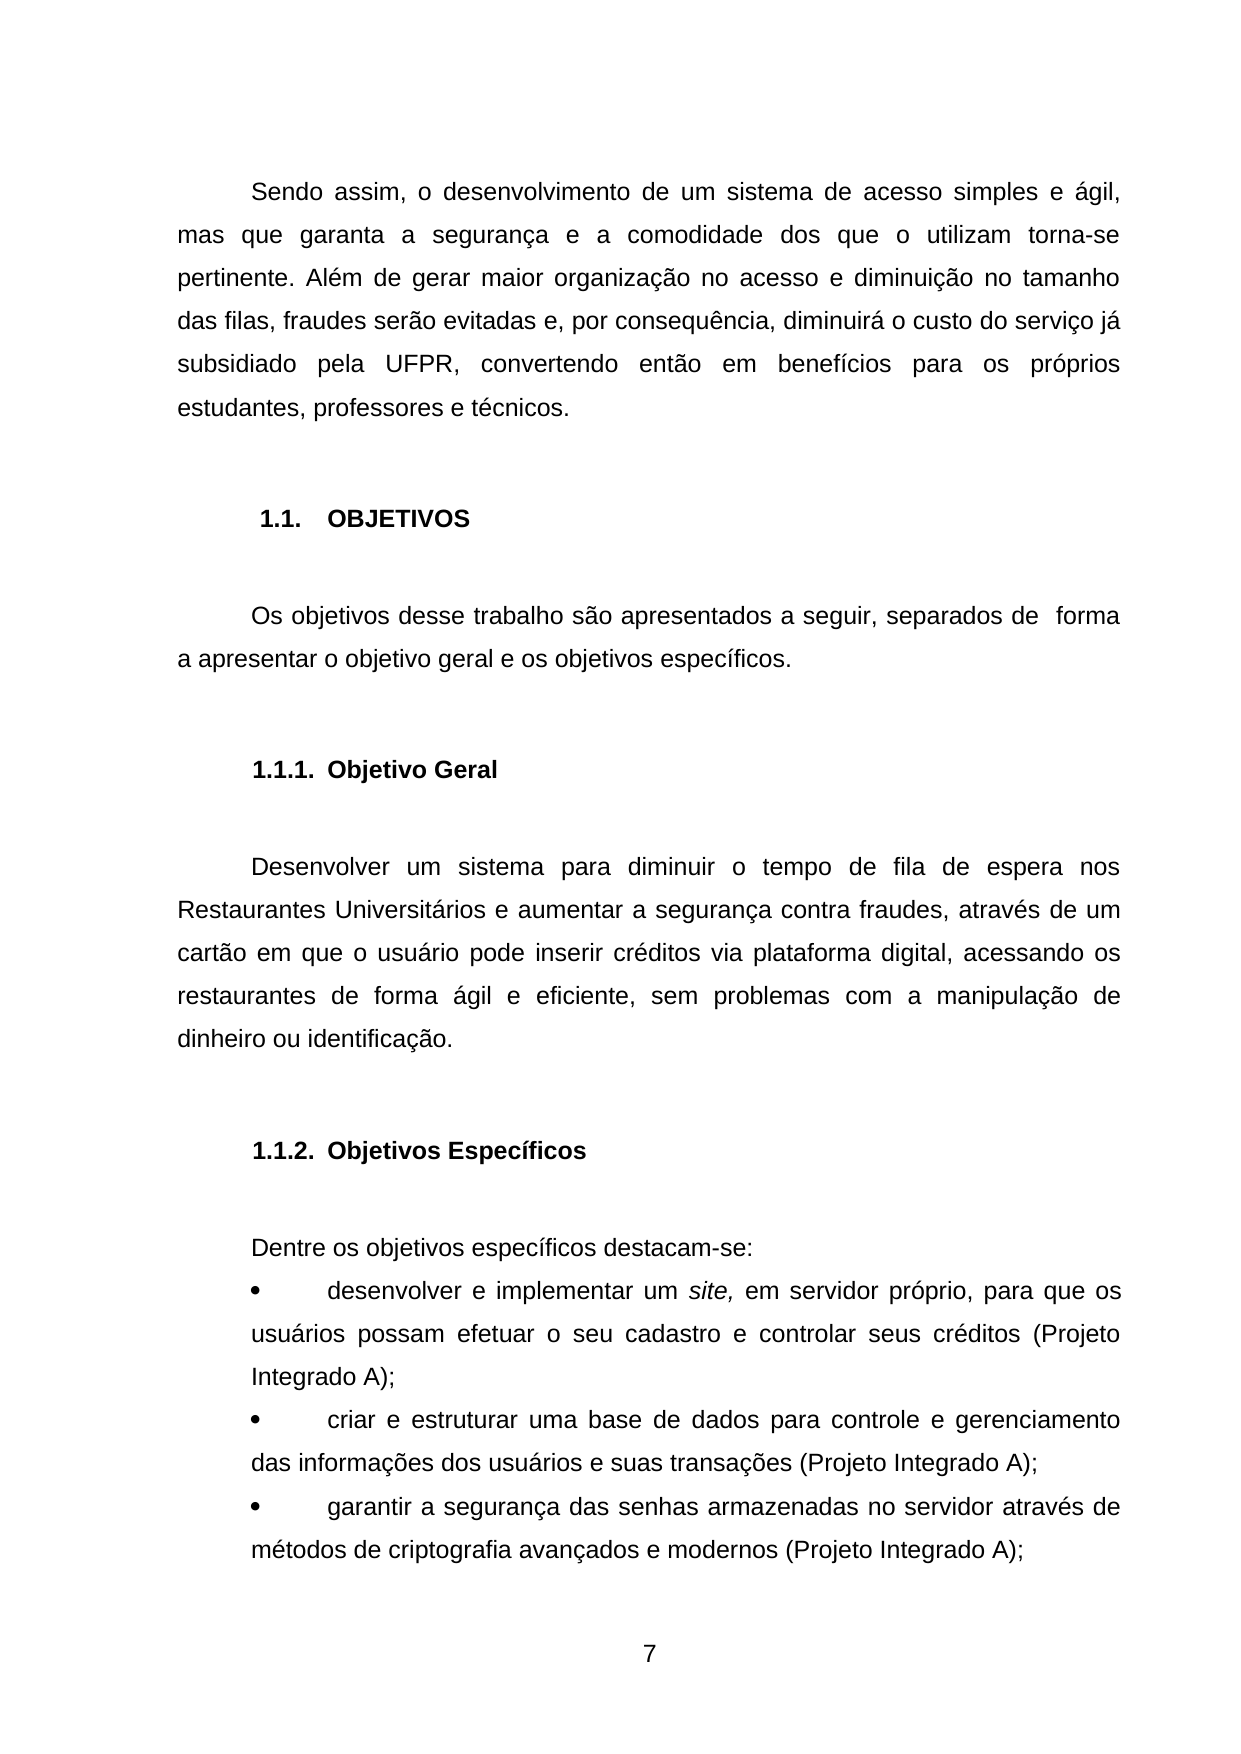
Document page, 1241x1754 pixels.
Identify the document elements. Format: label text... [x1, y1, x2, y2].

text Dentre os objetivos específicos destacam-se: [177, 1233, 1122, 1261]
list criar e estruturar uma base de dados para controle e gerenciamento das informações dos usuários e suas transações (Projeto Integrado A); [251, 1405, 1122, 1477]
subtitle Objetivos [259, 504, 1122, 533]
list desenvolver e implementar um site, em servidor próprio, para que os usuários possam efetuar o seu cadastro e controlar seus créditos (Projeto Integrado A); [251, 1276, 1122, 1391]
text Desenvolver um sistema para diminuir o tempo de fila de espera nos Restaurantes Universitários e aumentar a segurança contra fraudes, através de um cartão em que o usuário pode inserir créditos via plataforma digital, acessando os restaurantes de forma ágil e eficiente, sem problemas com a manipulação de dinheiro ou identificação. [177, 852, 1122, 1053]
text Os objetivos desse trabalho são apresentados a seguir, separados de forma a apresentar o objetivo geral e os objetivos específicos. [177, 601, 1122, 673]
subtitle Objetivos Específicos [252, 1136, 1122, 1164]
text Sendo assim, o desenvolvimento de um sistema de acesso simples e ágil, mas que garanta a segurança e a comodidade dos que o utilizam torna-se pertinente. Além de gerar maior organização no acesso e diminuição no tamanho das filas, fraudes serão evitadas e, por consequência, diminuirá o custo do serviço já subsidiado pela UFPR, convertendo então em benefícios para os próprios estudantes, professores e técnicos. [177, 177, 1122, 421]
subtitle Objetivo Geral [252, 755, 1122, 784]
list garantir a segurança das senhas armazenadas no servidor através de métodos de criptografia avançados e modernos (Projeto Integrado A); [251, 1492, 1122, 1563]
